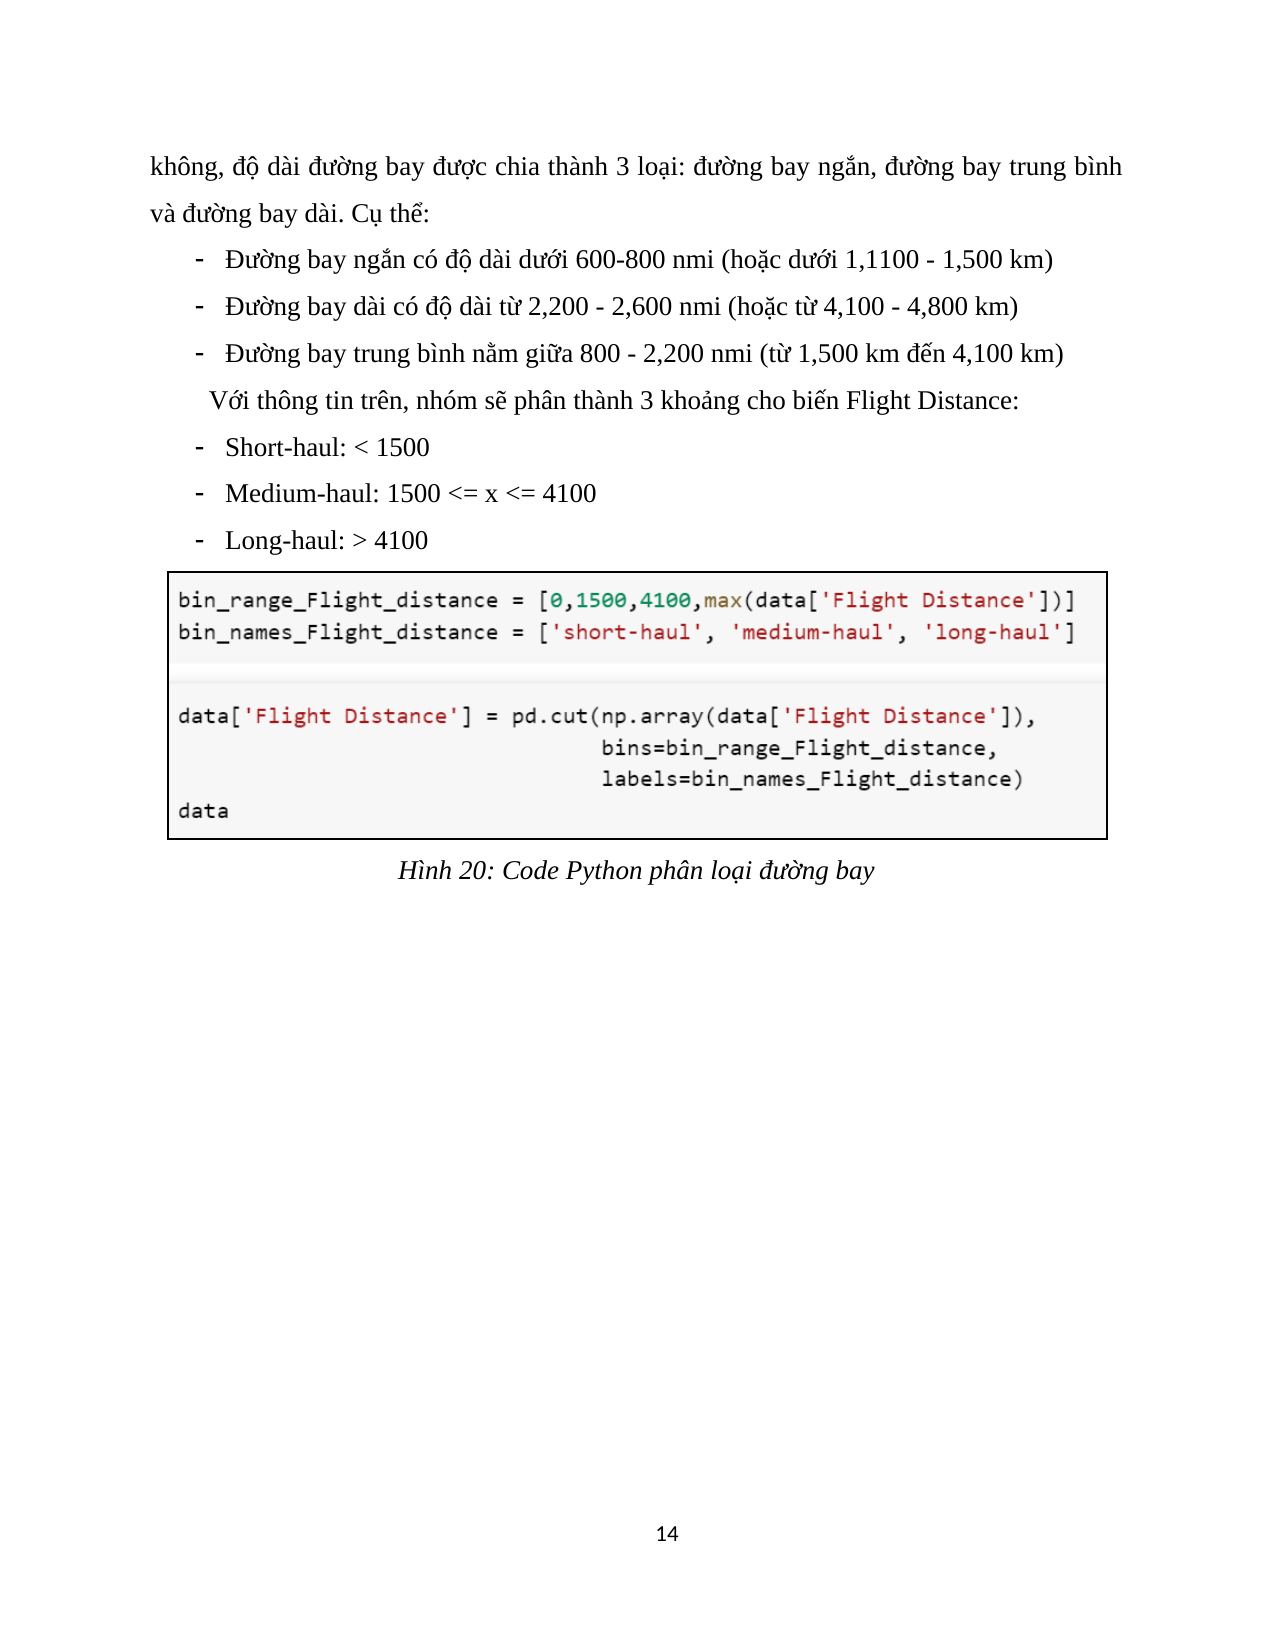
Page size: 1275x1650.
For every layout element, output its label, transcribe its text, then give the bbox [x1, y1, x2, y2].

text Với thông tin trên, nhóm sẽ phân thành 3 khoảng cho biến Flight Distance: [150, 384, 1125, 415]
list Đường bay dài có độ dài từ 2,200 - 2,600 nmi (hoặc từ 4,100 - 4,800 km) [150, 290, 1125, 321]
list Long-haul: > 4100 [150, 524, 1125, 556]
picture [169, 573, 1106, 838]
text Hình 20: Code Python phân loại đường bay [150, 854, 1125, 885]
list Short-haul: < 1500 [150, 431, 1125, 462]
list Medium-haul: 1500 <= x <= 4100 [150, 477, 1125, 509]
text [150, 150, 1125, 228]
list Đường bay ngắn có độ dài dưới 600-800 nmi (hoặc dưới 1,1100 - 1,500 km) [150, 243, 1125, 274]
list Đường bay trung bình nằm giữa 800 - 2,200 nmi (từ 1,500 km đến 4,100 km) [150, 337, 1125, 368]
